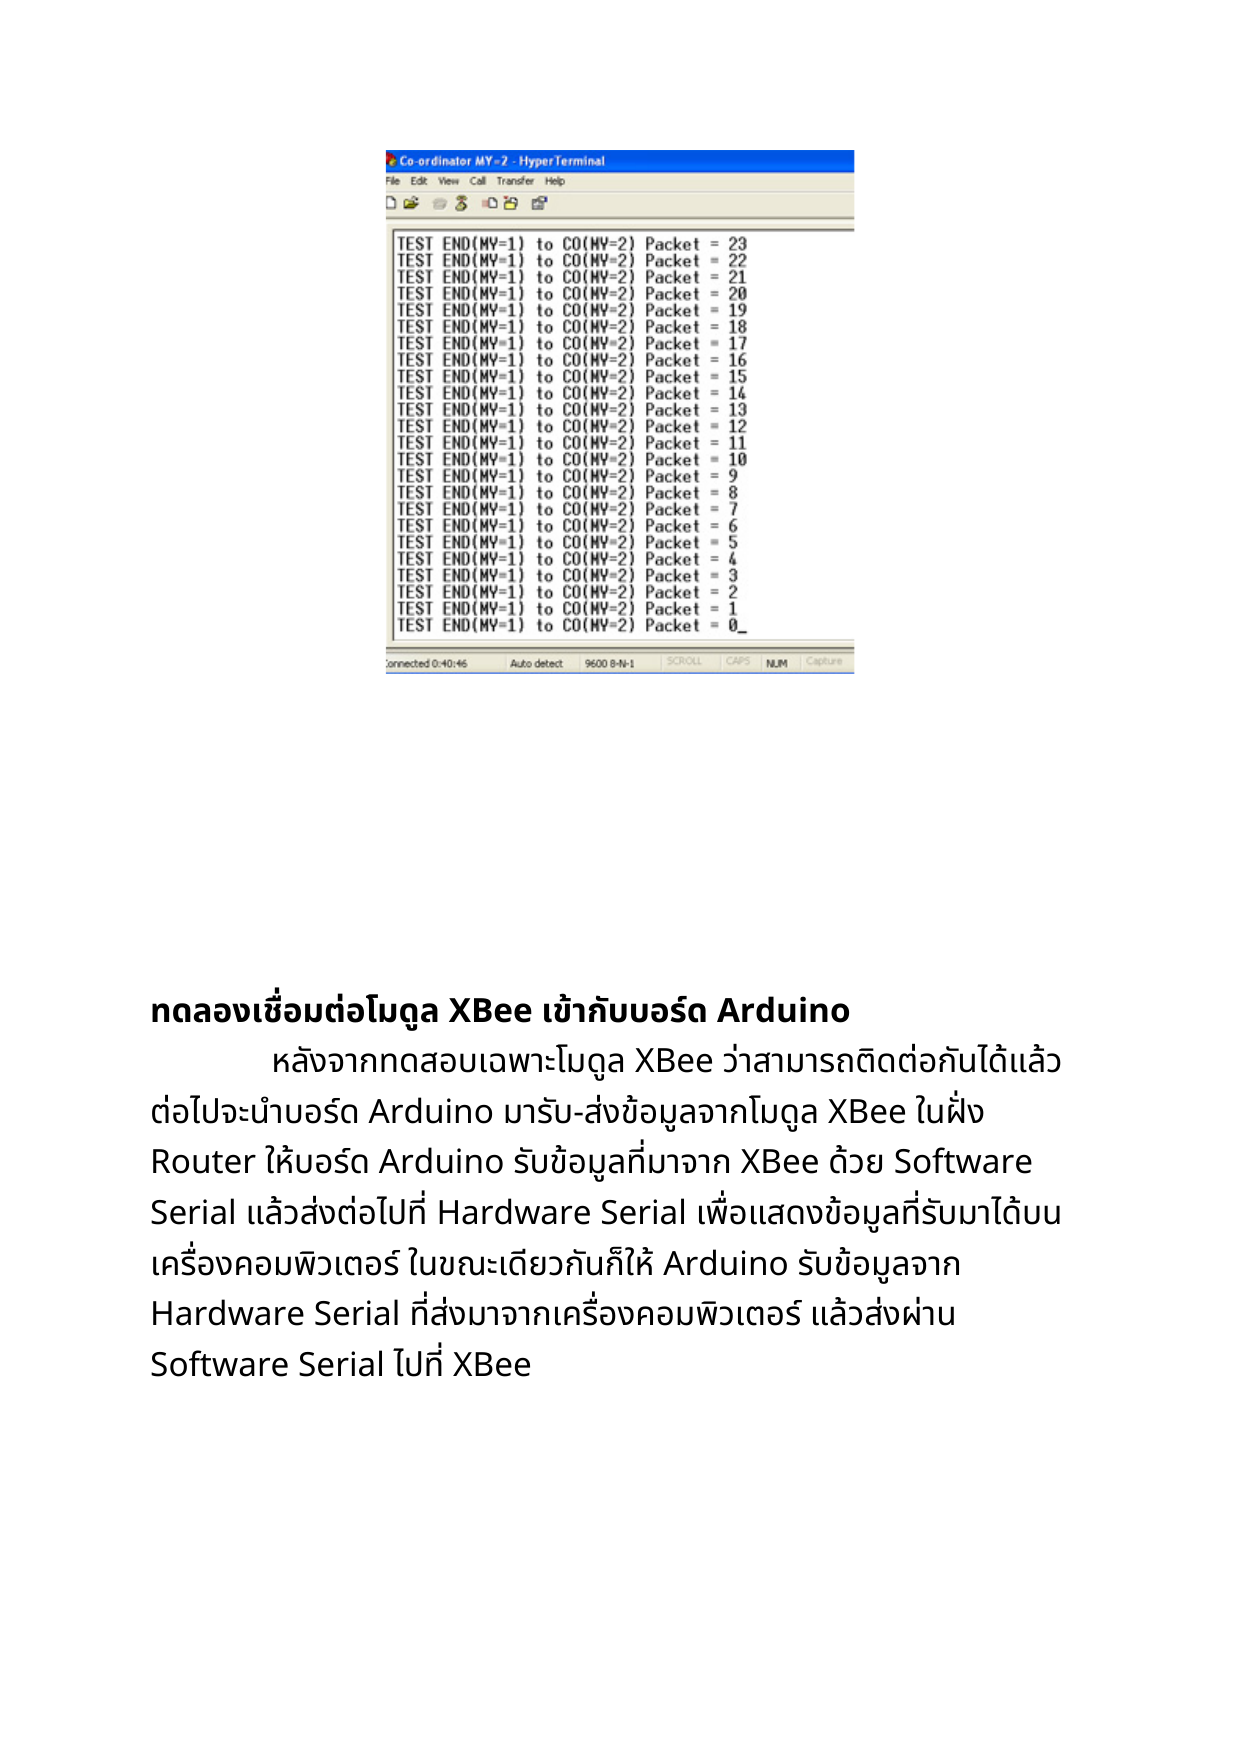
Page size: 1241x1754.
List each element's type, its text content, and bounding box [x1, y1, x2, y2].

text ทดลองเชื่อมต่อโมดูล XBee เข้ากับบอร์ด Arduino หลังจากทดสอบเฉพาะโมดูล XBee ว่าสามารถติดต่อกันได้แล้ว ต่อไปจะนำบอร์ด Arduino มารับ-ส่งข้อมูลจากโมดูล XBee ในฝั่ง Router ให้บอร์ด Arduino รับข้อมูลที่มาจาก XBee ด้วย Software Serial แล้วส่งต่อไปที่ Hardware Serial เพื่อแสดงข้อมูลที่รับมาได้บนเครื่องคอมพิวเตอร์ ในขณะเดียวกันก็ให้ Arduino รับข้อมูลจาก Hardware Serial ที่ส่งมาจากเครื่องคอมพิวเตอร์ แล้วส่งผ่าน Software Serial ไปที่ XBee [150, 986, 1090, 1391]
picture [385, 150, 855, 674]
